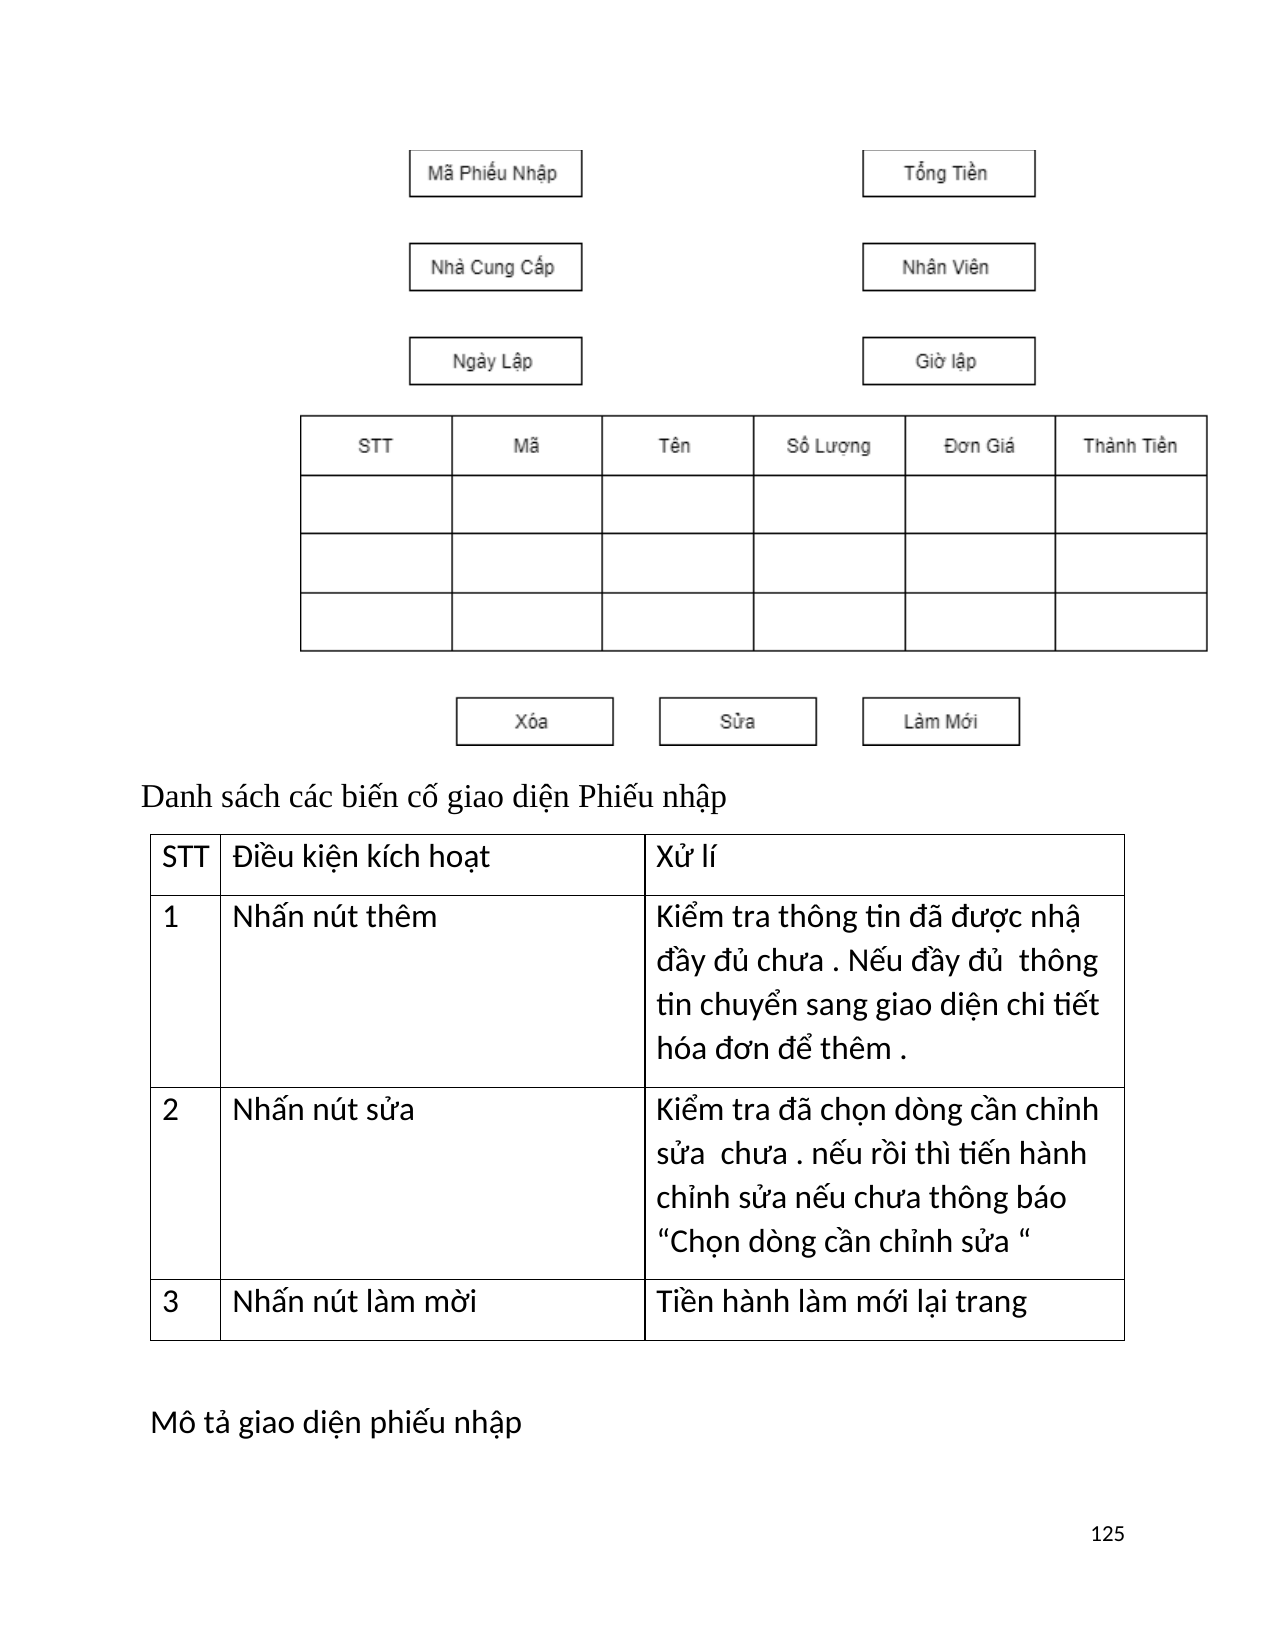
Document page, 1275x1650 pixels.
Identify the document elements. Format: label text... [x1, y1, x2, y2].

table_cell Nhấn nút làm mời [221, 1280, 644, 1340]
table_cell Nhấn nút thêm [221, 896, 644, 1087]
table_header Xử lí [646, 835, 1124, 894]
table_cell Kiểm tra đã chọn dòng cần chỉnh sửa chưa . nếu rồi thì tiến hành chỉnh sửa nếu chưa thông báo “Chọn dòng cần chỉnh sửa “ [646, 1088, 1124, 1279]
table_cell Nhấn nút sửa [221, 1088, 644, 1279]
table_cell 2 [151, 1088, 220, 1279]
table_cell 3 [151, 1280, 220, 1340]
table_header STT [151, 835, 220, 894]
text Danh sách các biến cố giao diện Phiếu nhập [141, 776, 1125, 814]
table_cell Tiền hành làm mới lại trang [646, 1280, 1124, 1340]
table_cell 1 [151, 896, 220, 1087]
table_header Điều kiện kích hoạt [221, 835, 644, 894]
text Mô tả giao diện phiếu nhập [150, 1401, 1125, 1442]
table_cell Kiểm tra thông tin đã được nhậ đầy đủ chưa . Nếu đầy đủ thông tin chuyển sang giao diện chi tiết hóa đơn để thêm . [646, 896, 1124, 1087]
picture [300, 150, 1208, 746]
